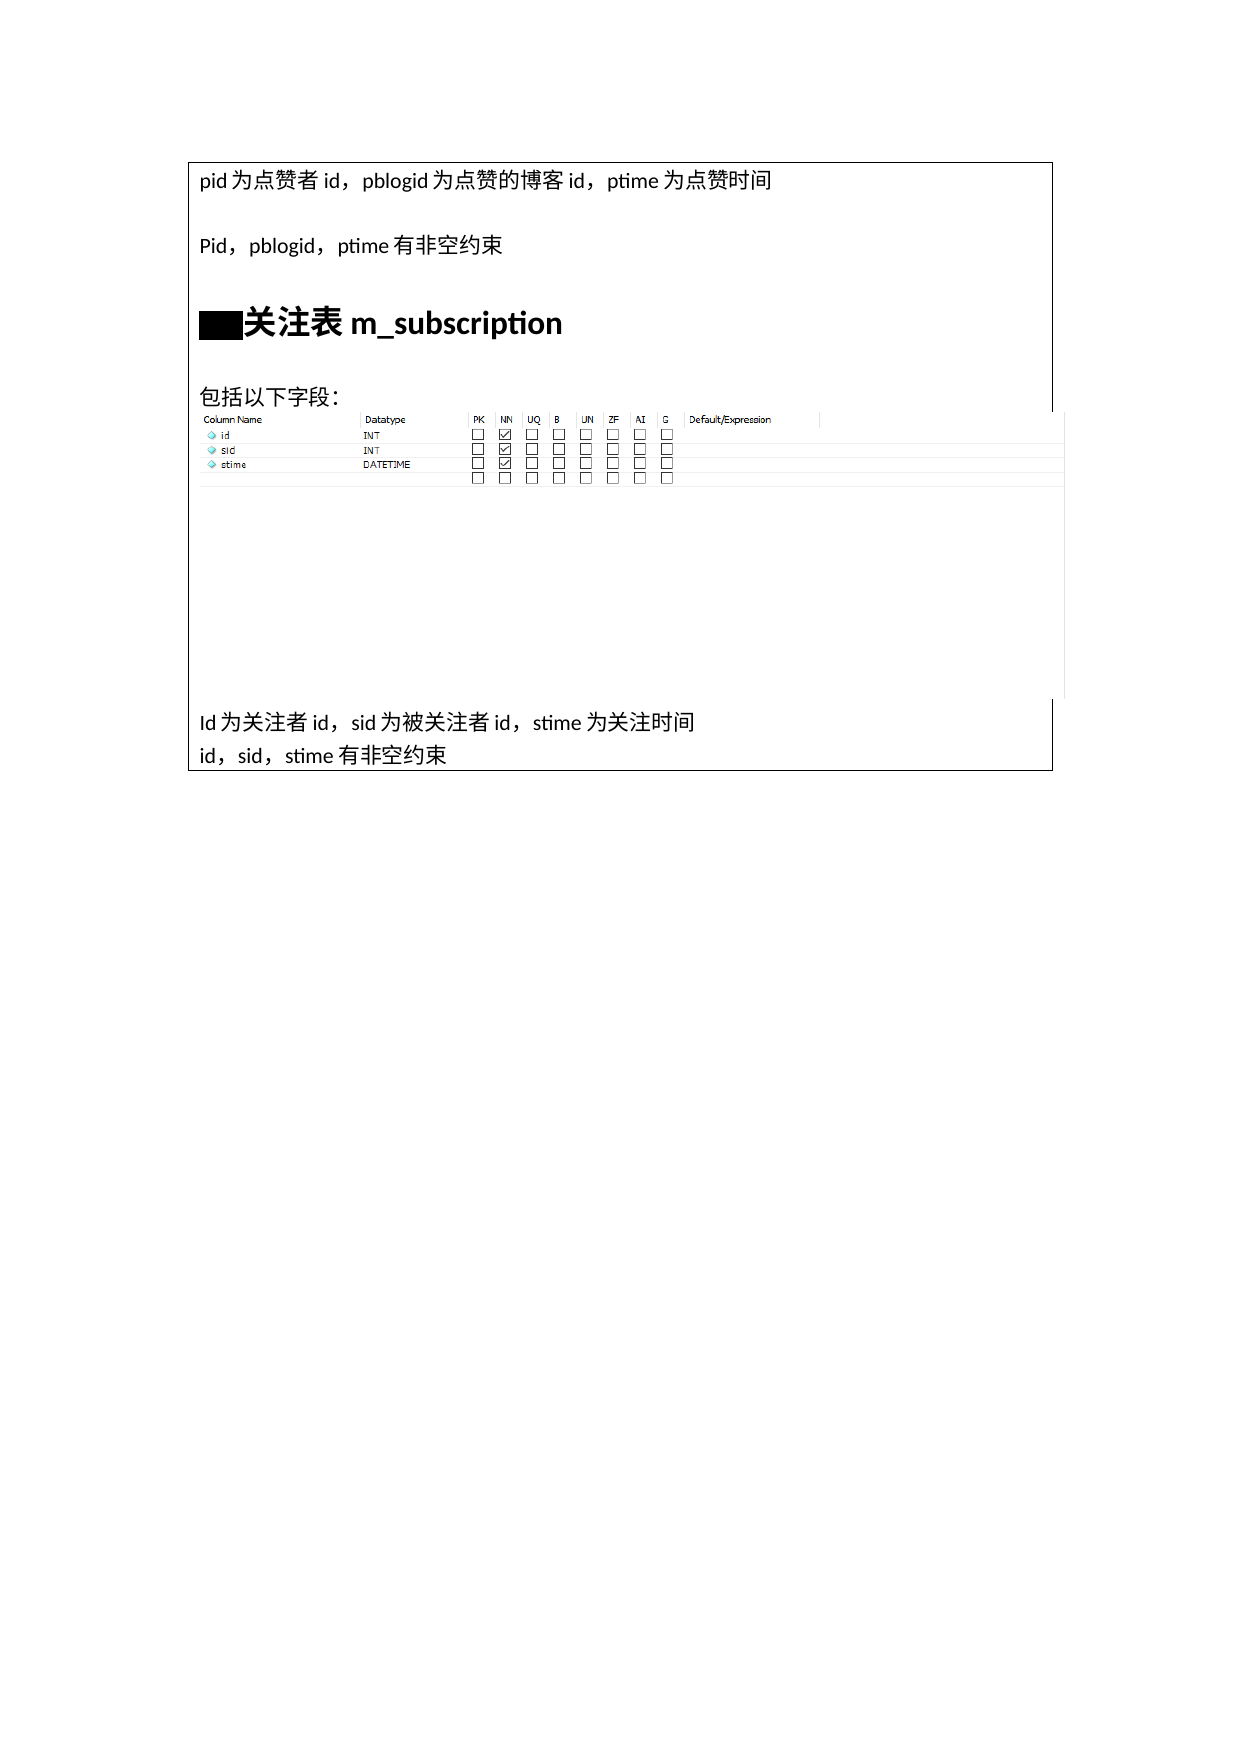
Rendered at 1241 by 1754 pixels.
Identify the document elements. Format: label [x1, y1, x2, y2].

picture [199, 412, 1065, 699]
table_cell [189, 163, 1052, 770]
